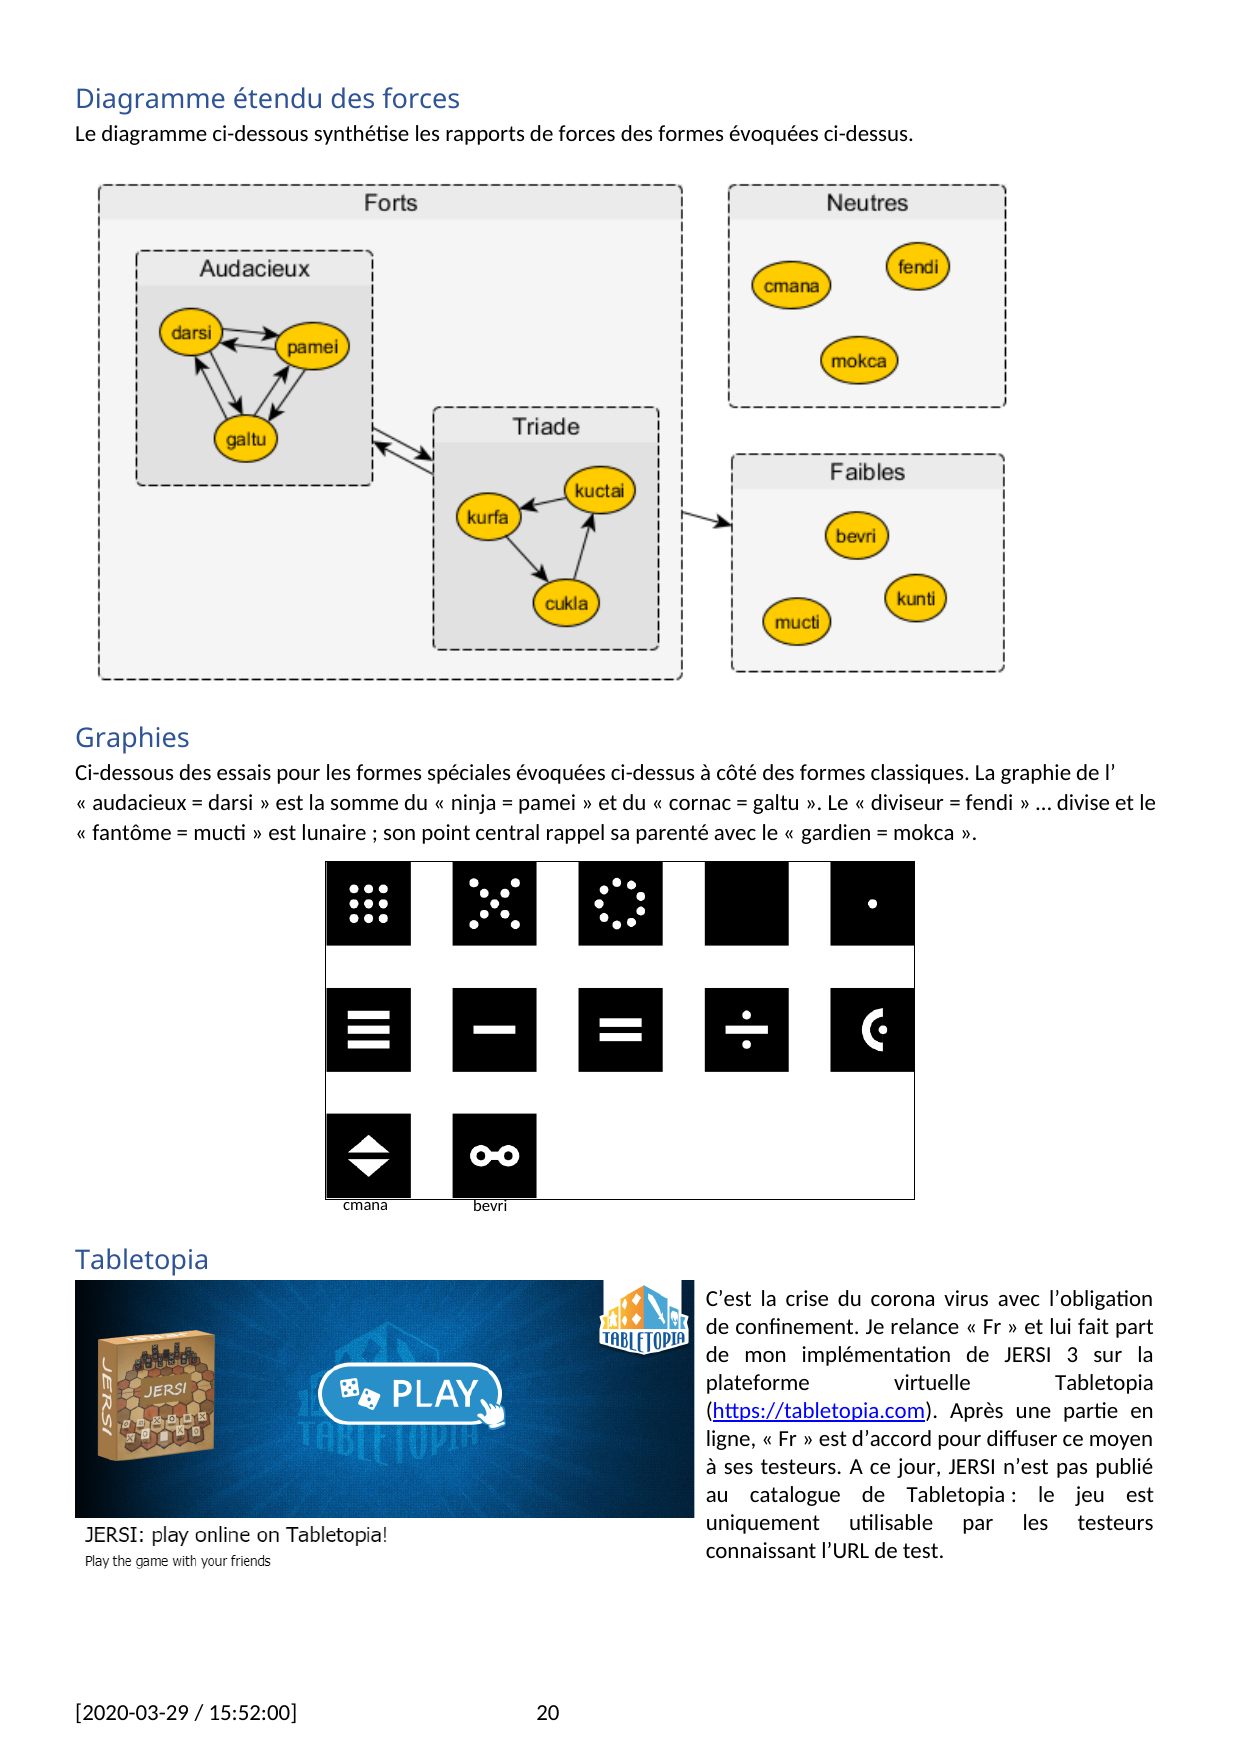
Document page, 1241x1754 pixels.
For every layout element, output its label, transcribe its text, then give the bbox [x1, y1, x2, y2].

table_header C’est la crise du corona virus avec l’obligation de confinement. Je relance « Fr » et lui fait part de mon implémentation de JERSI 3 sur la plateforme virtuelle Tabletopia (https://tabletopia.com). Après une partie en ligne, « Fr » est d’accord pour diffuser ce moyen à ses testeurs. A ce jour, JERSI n’est pas publié au catalogue de Tabletopia : le jeu est uniquement utilisable par les testeurs connaissant l’URL de test. [706, 1280, 1165, 1581]
table_header [75, 1280, 706, 1581]
text Ci-dessous des essais pour les formes spéciales évoquées ci-dessus à côté des formes classiques. La graphie de l’ « audacieux = darsi » est la somme du « ninja = pamei » et du « cornac = galtu ». Le « diviseur = fendi » … divise et le « fantôme = mucti » est lunaire ; son point central rappel sa parenté avec le « gardien = mokca ». [75, 758, 1165, 846]
picture [75, 1280, 695, 1569]
picture [326, 862, 914, 1199]
subtitle Diagramme étendu des forces [75, 79, 1165, 116]
subtitle Graphies [75, 718, 1165, 755]
text Le diagramme ci-dessous synthétise les rapports de forces des formes évoquées ci-dessus. [75, 119, 1165, 147]
picture [75, 161, 1030, 704]
subtitle Tabletopia [75, 1241, 1165, 1277]
